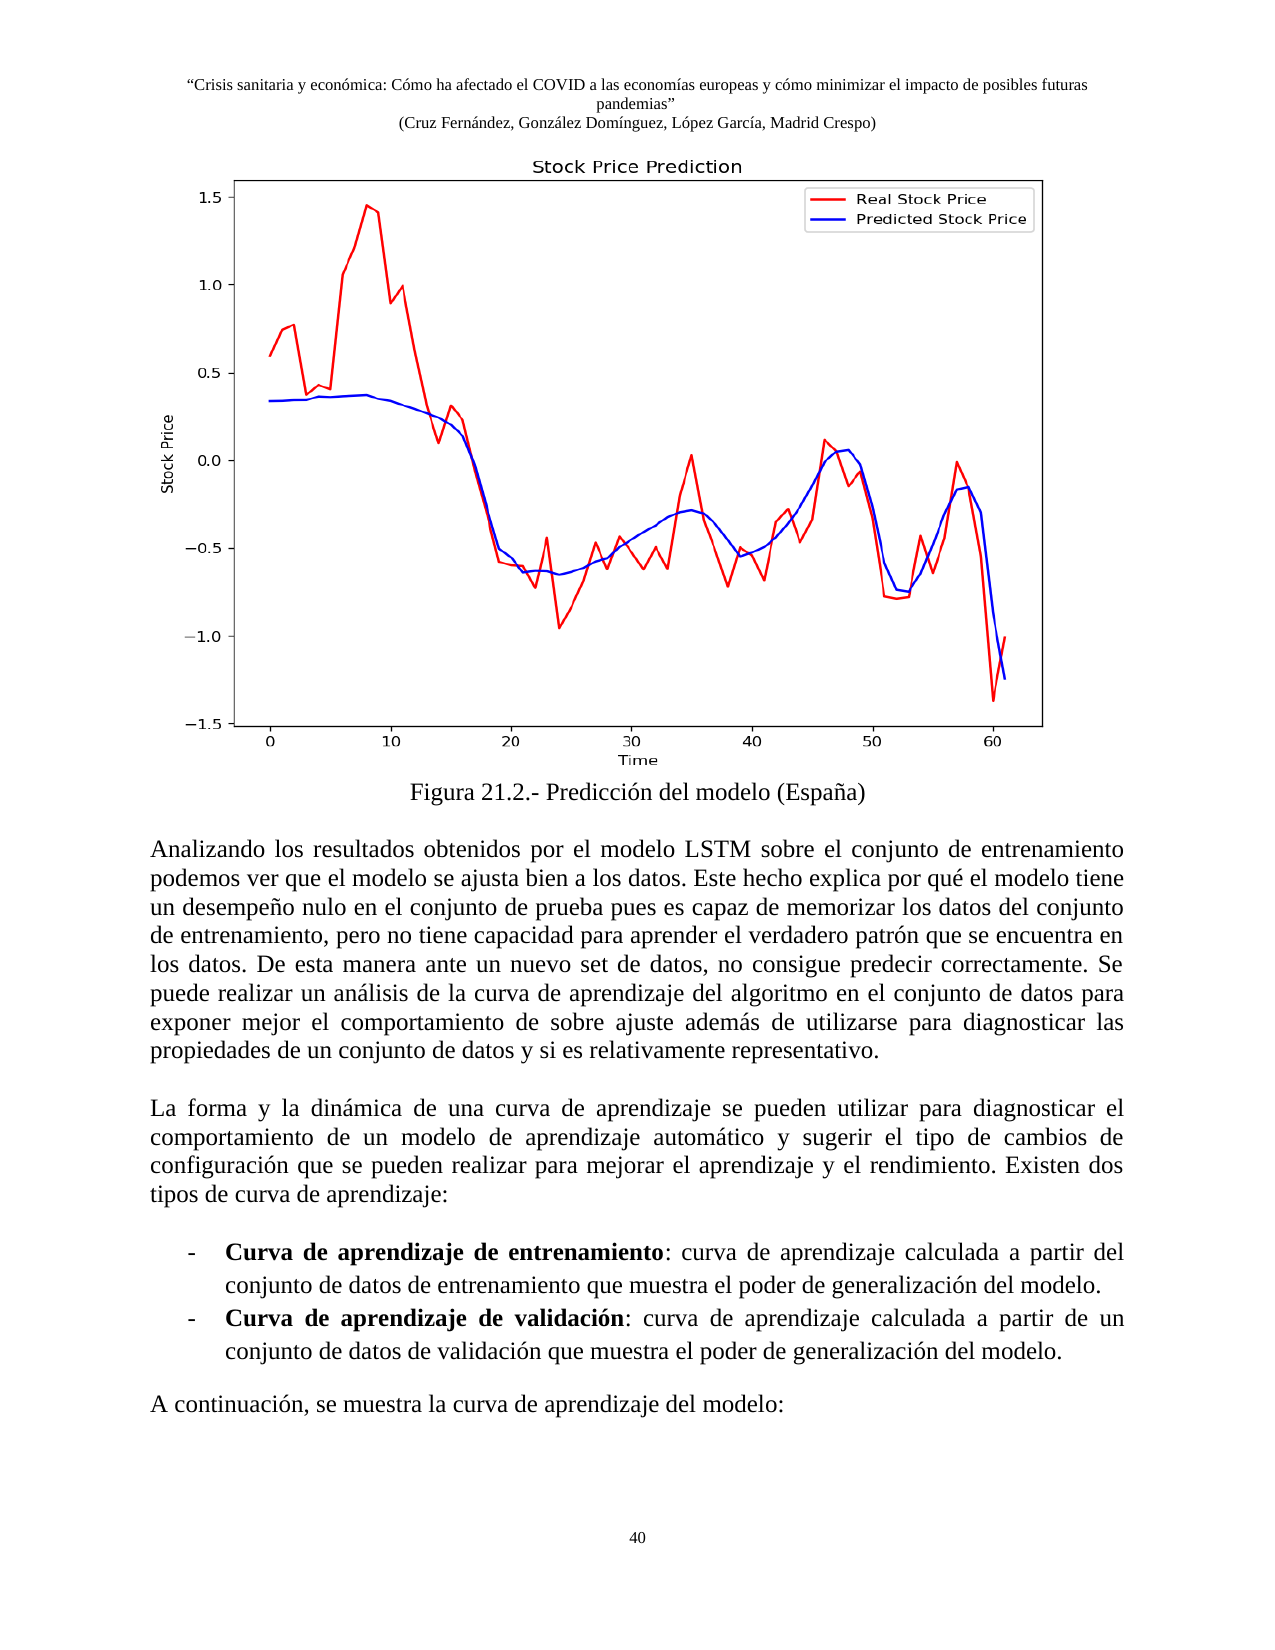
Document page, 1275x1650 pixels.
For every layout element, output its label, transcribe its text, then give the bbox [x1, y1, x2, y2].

text Figura 21.2.- Predicción del modelo (España) [150, 777, 1125, 805]
list Curva de aprendizaje de validación: curva de aprendizaje calculada a partir de un conjunto de datos de validación que muestra el poder de generalización del modelo. [187, 1303, 1125, 1364]
picture [150, 150, 1052, 777]
list Curva de aprendizaje de entrenamiento: curva de aprendizaje calculada a partir del conjunto de datos de entrenamiento que muestra el poder de generalización del modelo. [187, 1237, 1125, 1298]
text La forma y la dinámica de una curva de aprendizaje se pueden utilizar para diagnosticar el comportamiento de un modelo de aprendizaje automático y sugerir el tipo de cambios de configuración que se pueden realizar para mejorar el aprendizaje y el rendimiento. Existen dos tipos de curva de aprendizaje: [150, 1093, 1125, 1208]
text A continuación, se muestra la curva de aprendizaje del modelo: [150, 1389, 1125, 1418]
text Analizando los resultados obtenidos por el modelo LSTM sobre el conjunto de entrenamiento podemos ver que el modelo se ajusta bien a los datos. Este hecho explica por qué el modelo tiene un desempeño nulo en el conjunto de prueba pues es capaz de memorizar los datos del conjunto de entrenamiento, pero no tiene capacidad para aprender el verdadero patrón que se encuentra en los datos. De esta manera ante un nuevo set de datos, no consigue predecir correctamente. Se puede realizar un análisis de la curva de aprendizaje del algoritmo en el conjunto de datos para exponer mejor el comportamiento de sobre ajuste además de utilizarse para diagnosticar las propiedades de un conjunto de datos y si es relativamente representativo. [150, 834, 1125, 1064]
